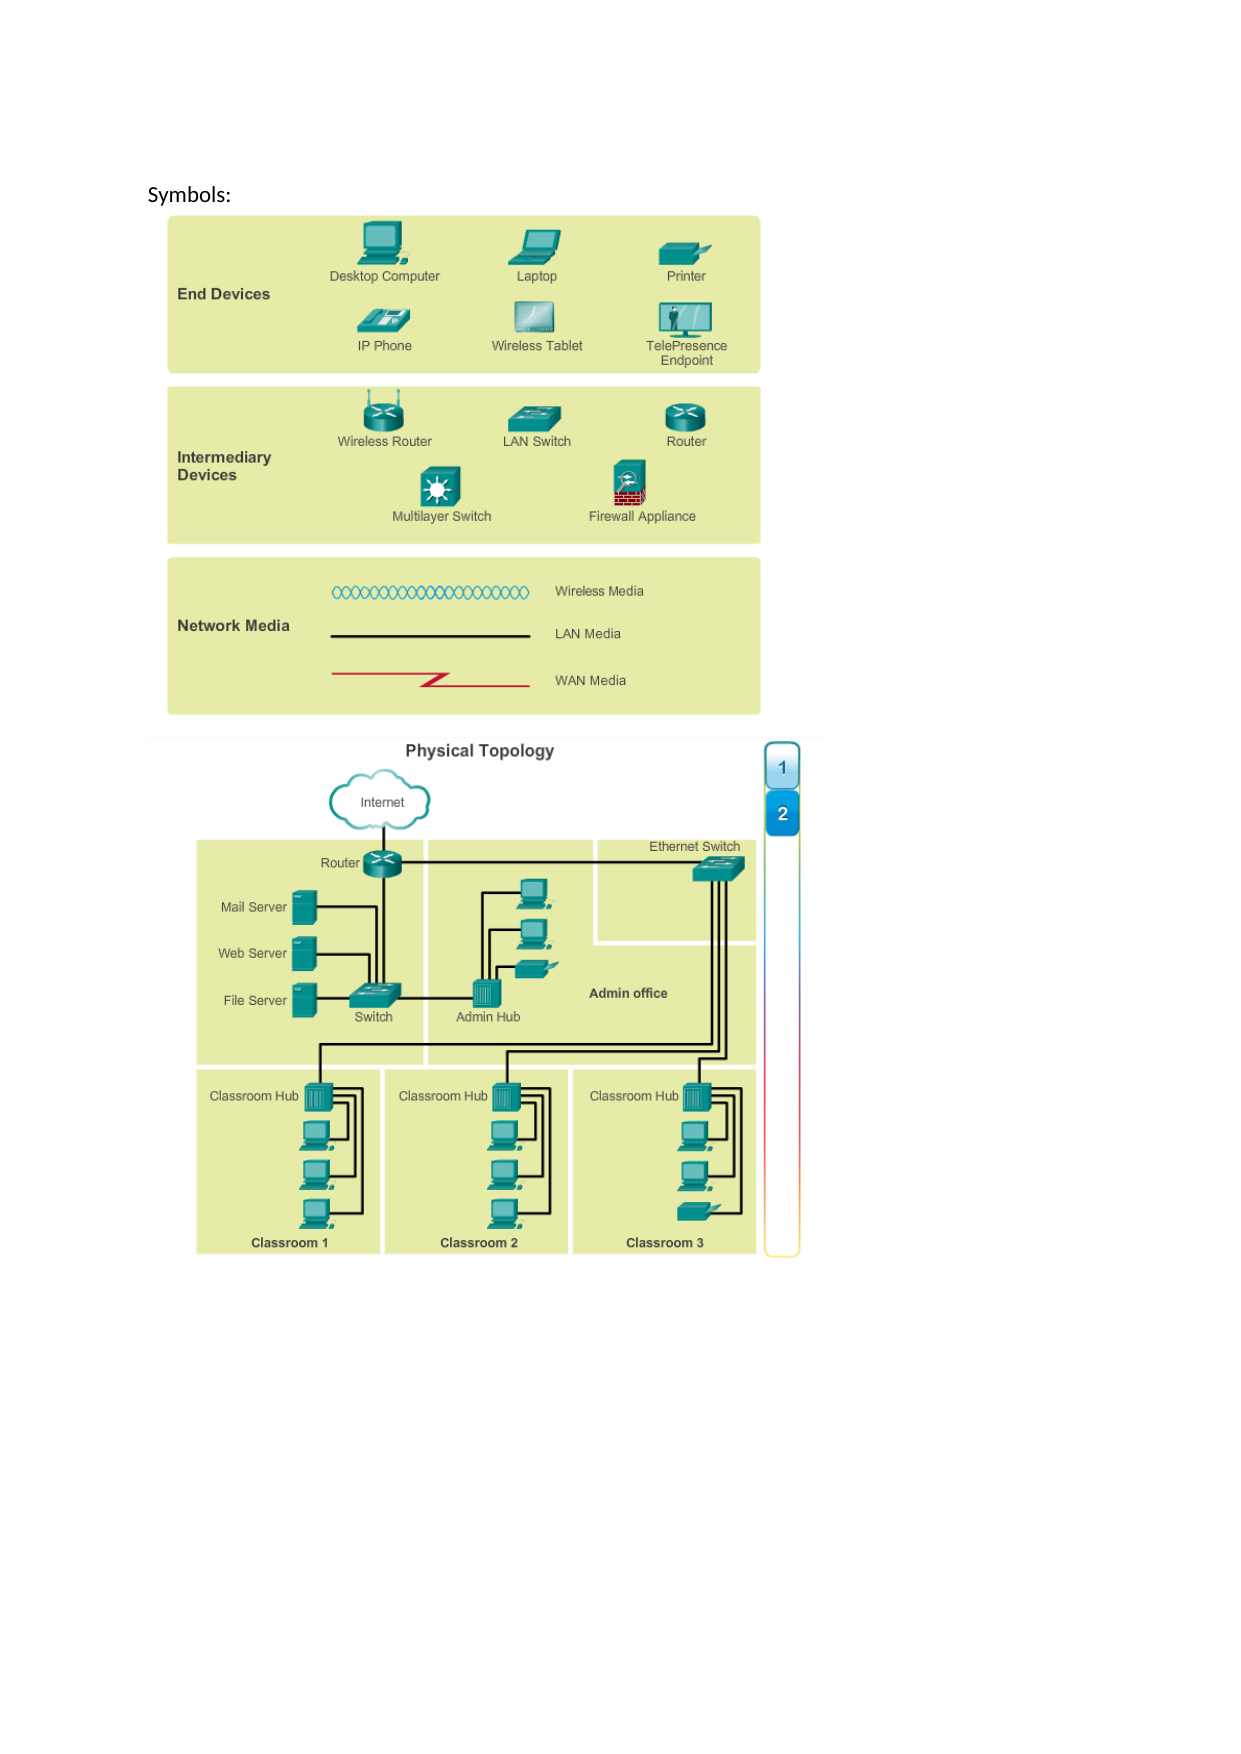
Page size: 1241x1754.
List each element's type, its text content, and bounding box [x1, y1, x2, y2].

text Symbols: [148, 180, 1093, 208]
